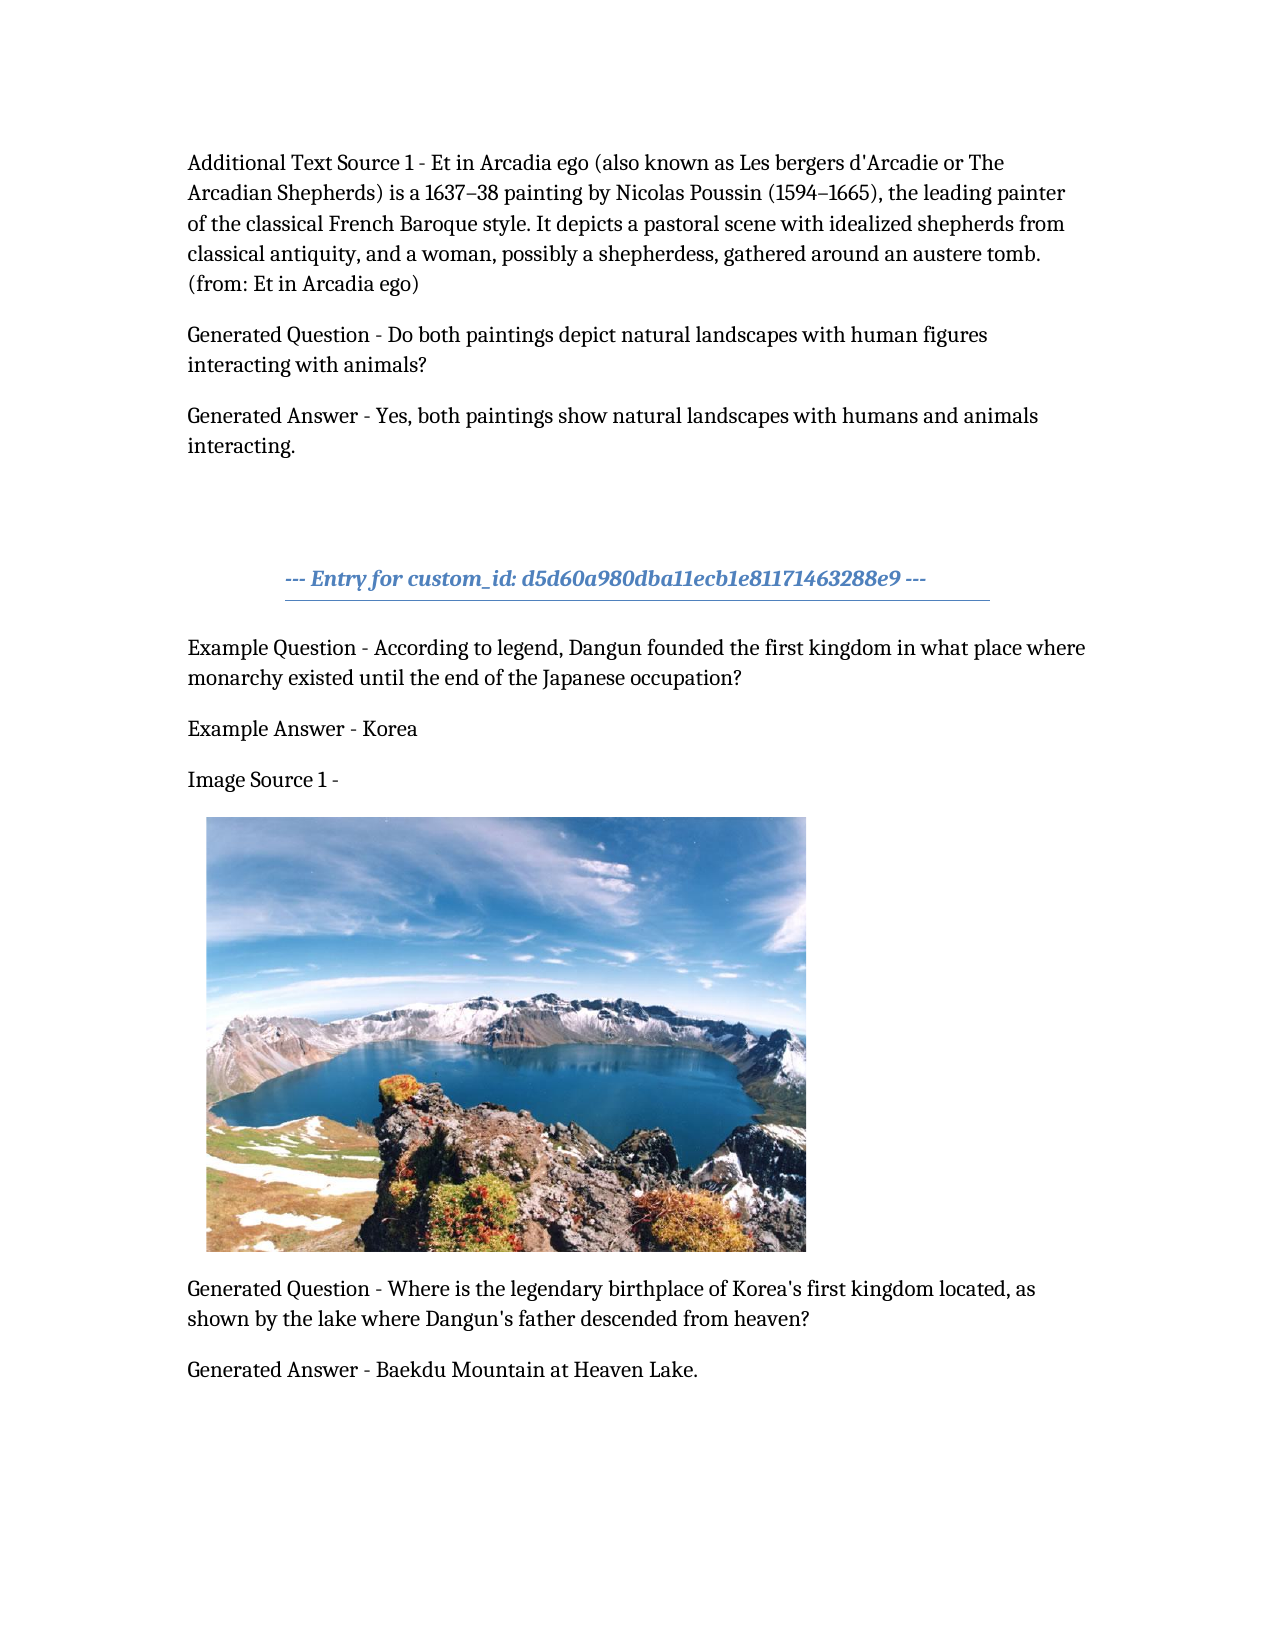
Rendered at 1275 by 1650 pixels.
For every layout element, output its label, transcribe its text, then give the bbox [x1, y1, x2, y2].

picture [206, 817, 807, 1252]
text Example Question - According to legend, Dangun founded the first kingdom in what place where monarchy existed until the end of the Japanese occupation? [187, 634, 1087, 691]
text Generated Answer - Baekdu Mountain at Heaven Lake. [187, 1357, 1087, 1384]
text Additional Text Source 1 - Et in Arcadia ego (also known as Les bergers d'Arcadie or The Arcadian Shepherds) is a 1637–38 painting by Nicolas Poussin (1594–1665), the leading painter of the classical French Baroque style. It depicts a pastoral scene with idealized shepherds from classical antiquity, and a woman, possibly a shepherdess, gathered around an austere tomb. (from: Et in Arcadia ego) [187, 150, 1087, 297]
text Generated Answer - Yes, both paintings show natural landscapes with humans and animals interacting. [187, 403, 1087, 460]
text Example Answer - Korea [187, 716, 1087, 742]
text Image Source 1 - [187, 767, 1087, 793]
text --- Entry for custom_id: d5d60a980dba11ecb1e81171463288e9 --- [285, 566, 990, 600]
text Generated Question - Do both paintings depict natural landscapes with human figures interacting with animals? [187, 322, 1087, 378]
text Generated Question - Where is the legendary birthplace of Korea's first kingdom located, as shown by the lake where Dangun's father descended from heaven? [187, 1276, 1087, 1333]
